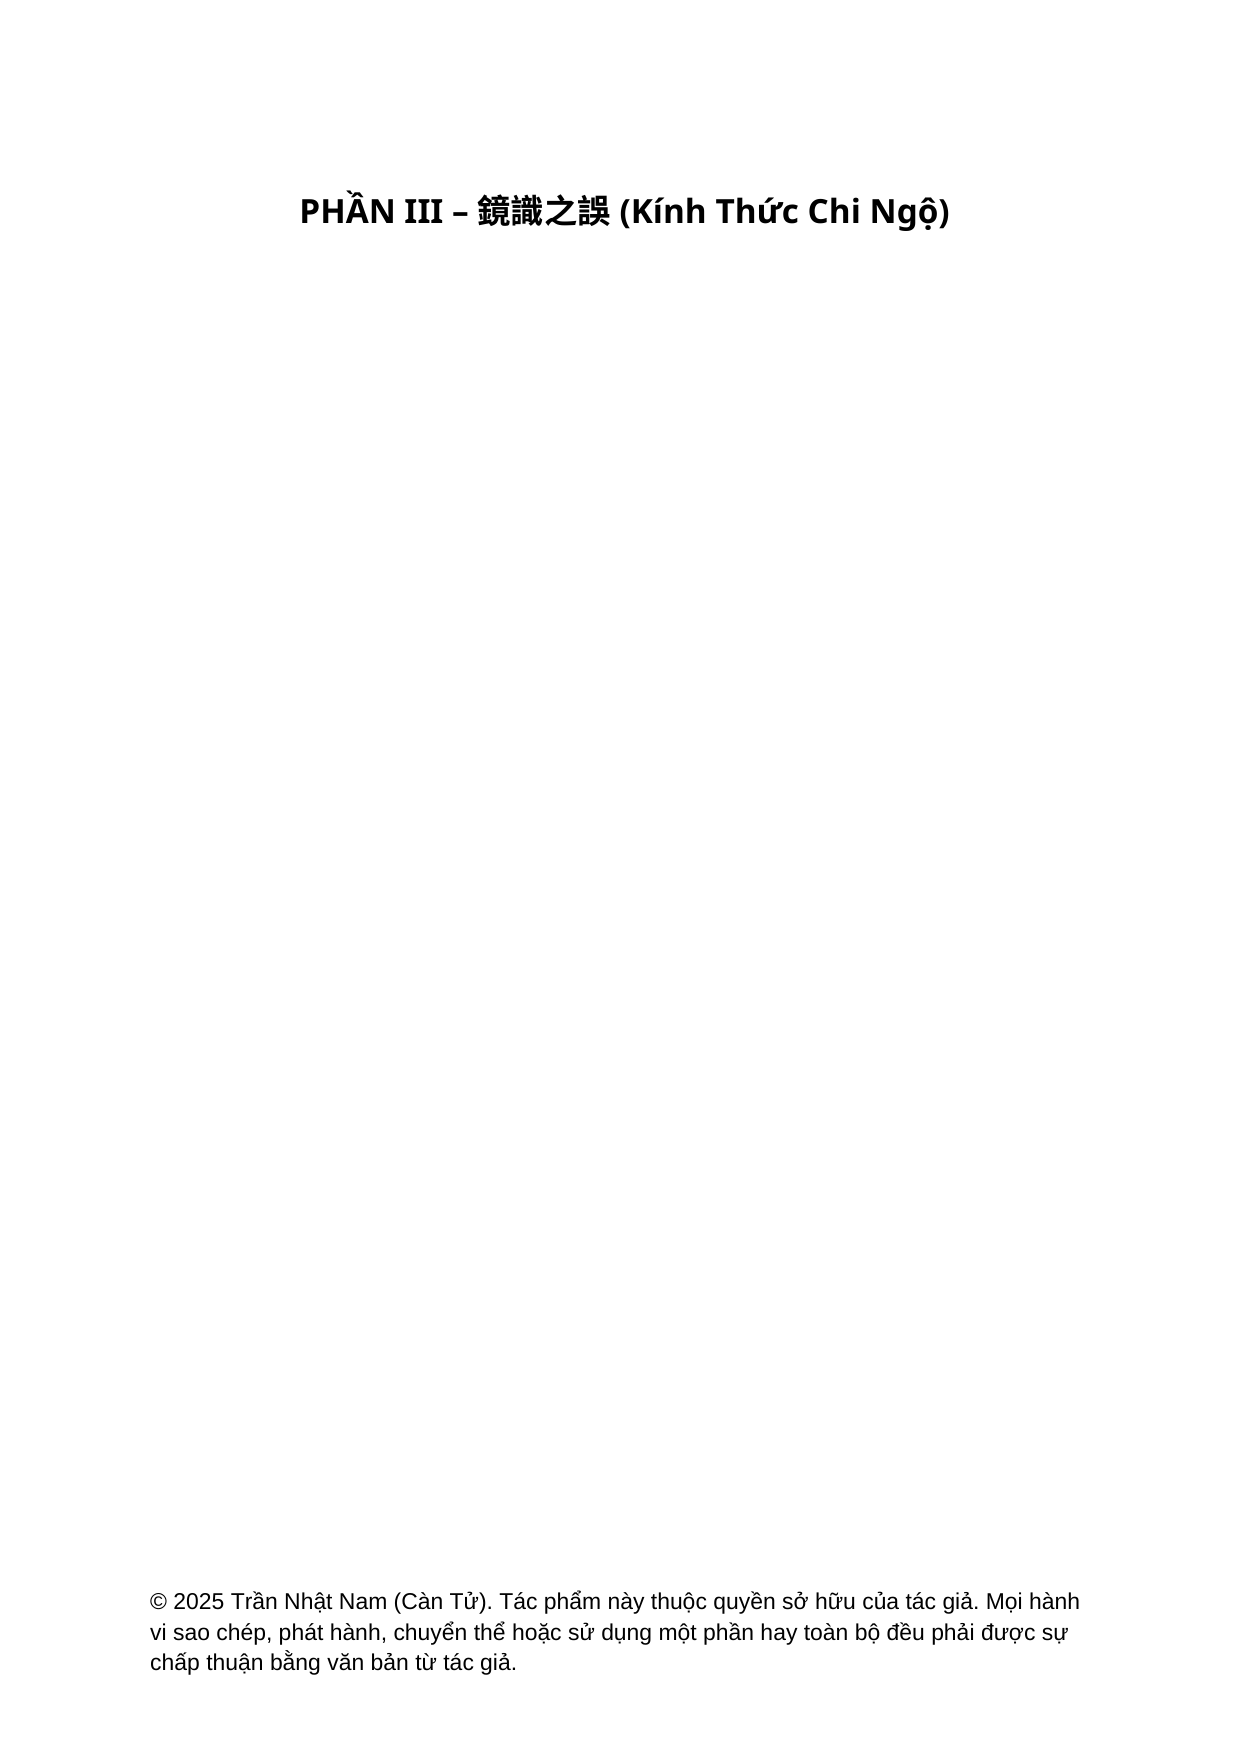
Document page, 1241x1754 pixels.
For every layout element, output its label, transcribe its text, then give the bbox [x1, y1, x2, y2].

subtitle PHẦN III – 鏡識之誤 (Kính Thức Chi Ngộ) [150, 187, 1090, 233]
